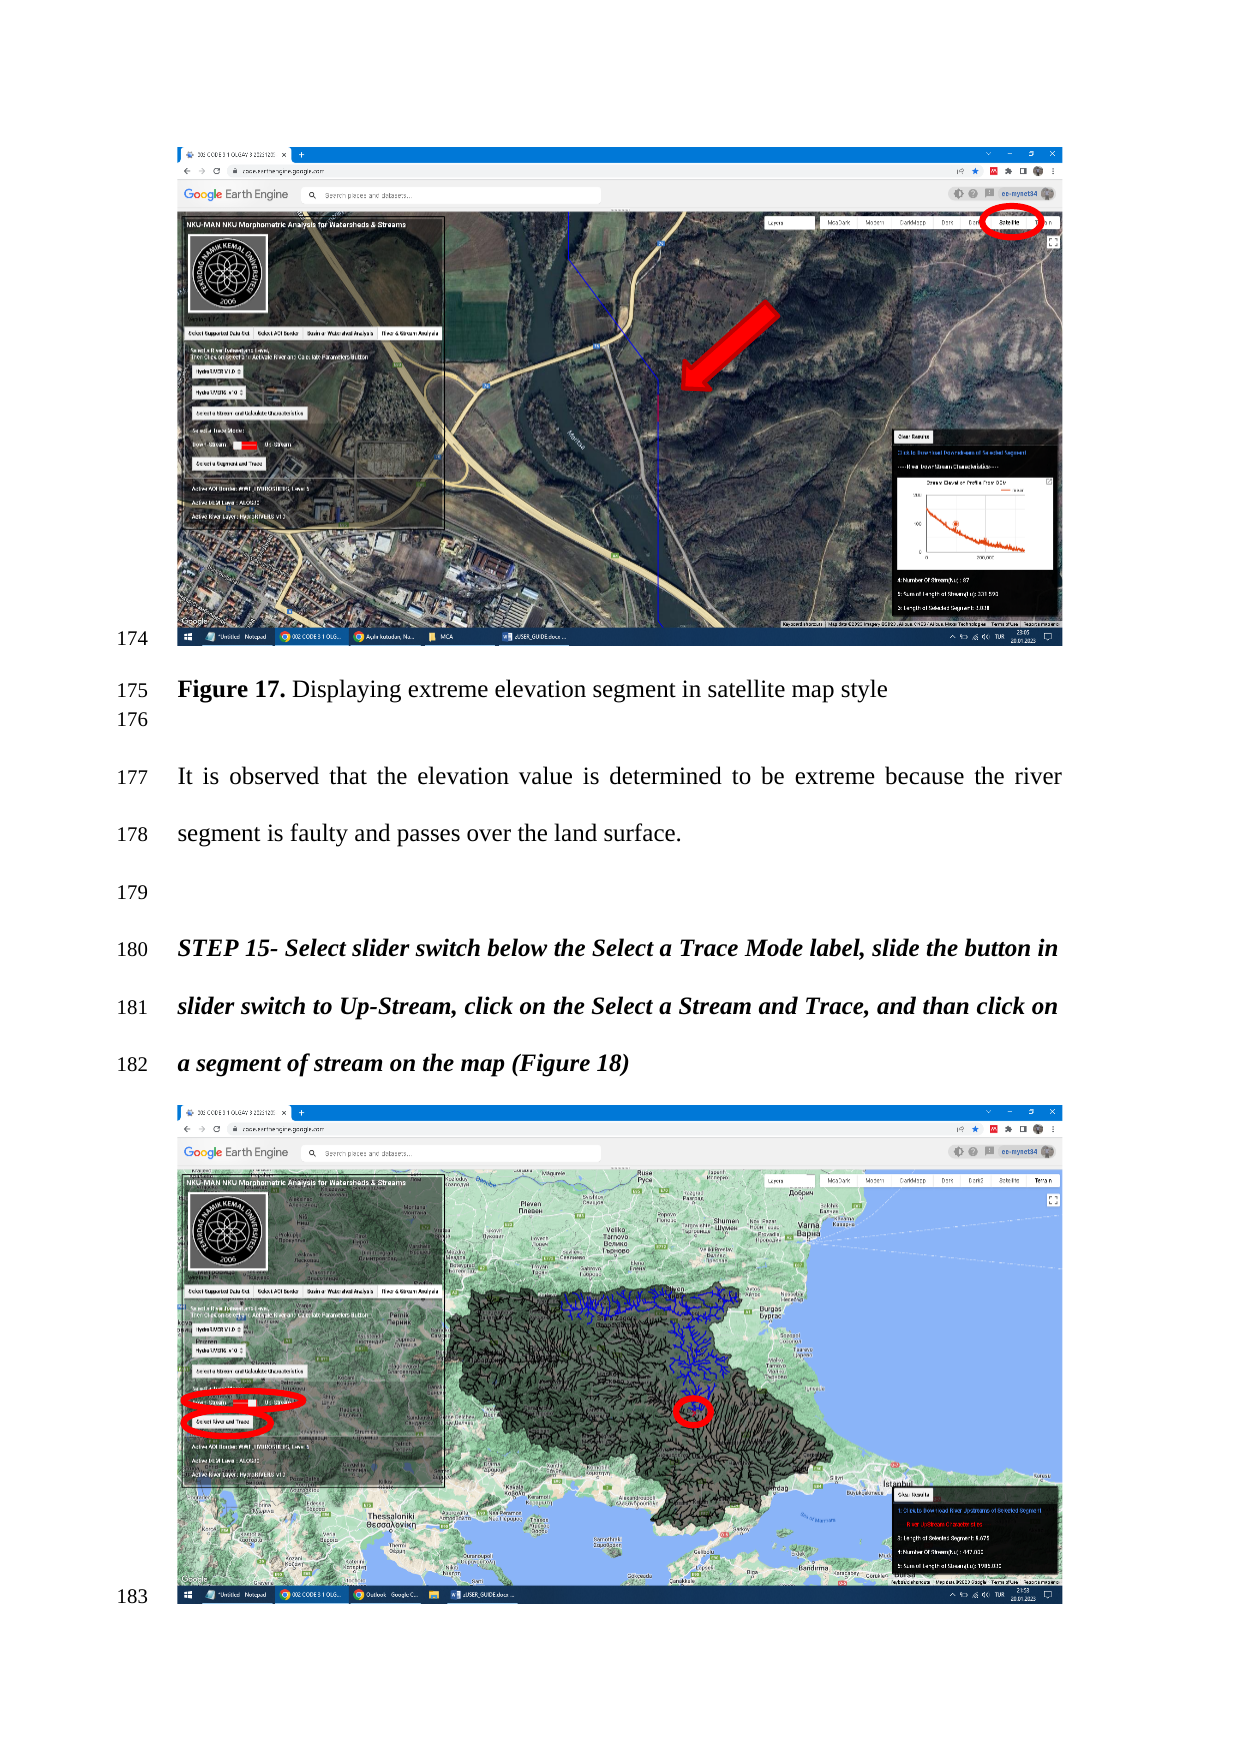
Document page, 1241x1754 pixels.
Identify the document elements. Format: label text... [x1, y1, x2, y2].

picture [177, 1105, 1063, 1604]
text STEP 15- Select slider switch below the Select a Trace Mode label, slide the button in slider switch to Up-Stream, click on the Select a Stream and Trace, and than click on a segment of stream on the map (Figure 18) [177, 933, 1063, 1077]
text It is observed that the elevation value is determined to be extreme because the river segment is faulty and passes over the land surface. [177, 761, 1063, 847]
text Figure 17. Displaying extreme elevation segment in satellite map style [177, 674, 1063, 703]
picture [177, 147, 1063, 646]
